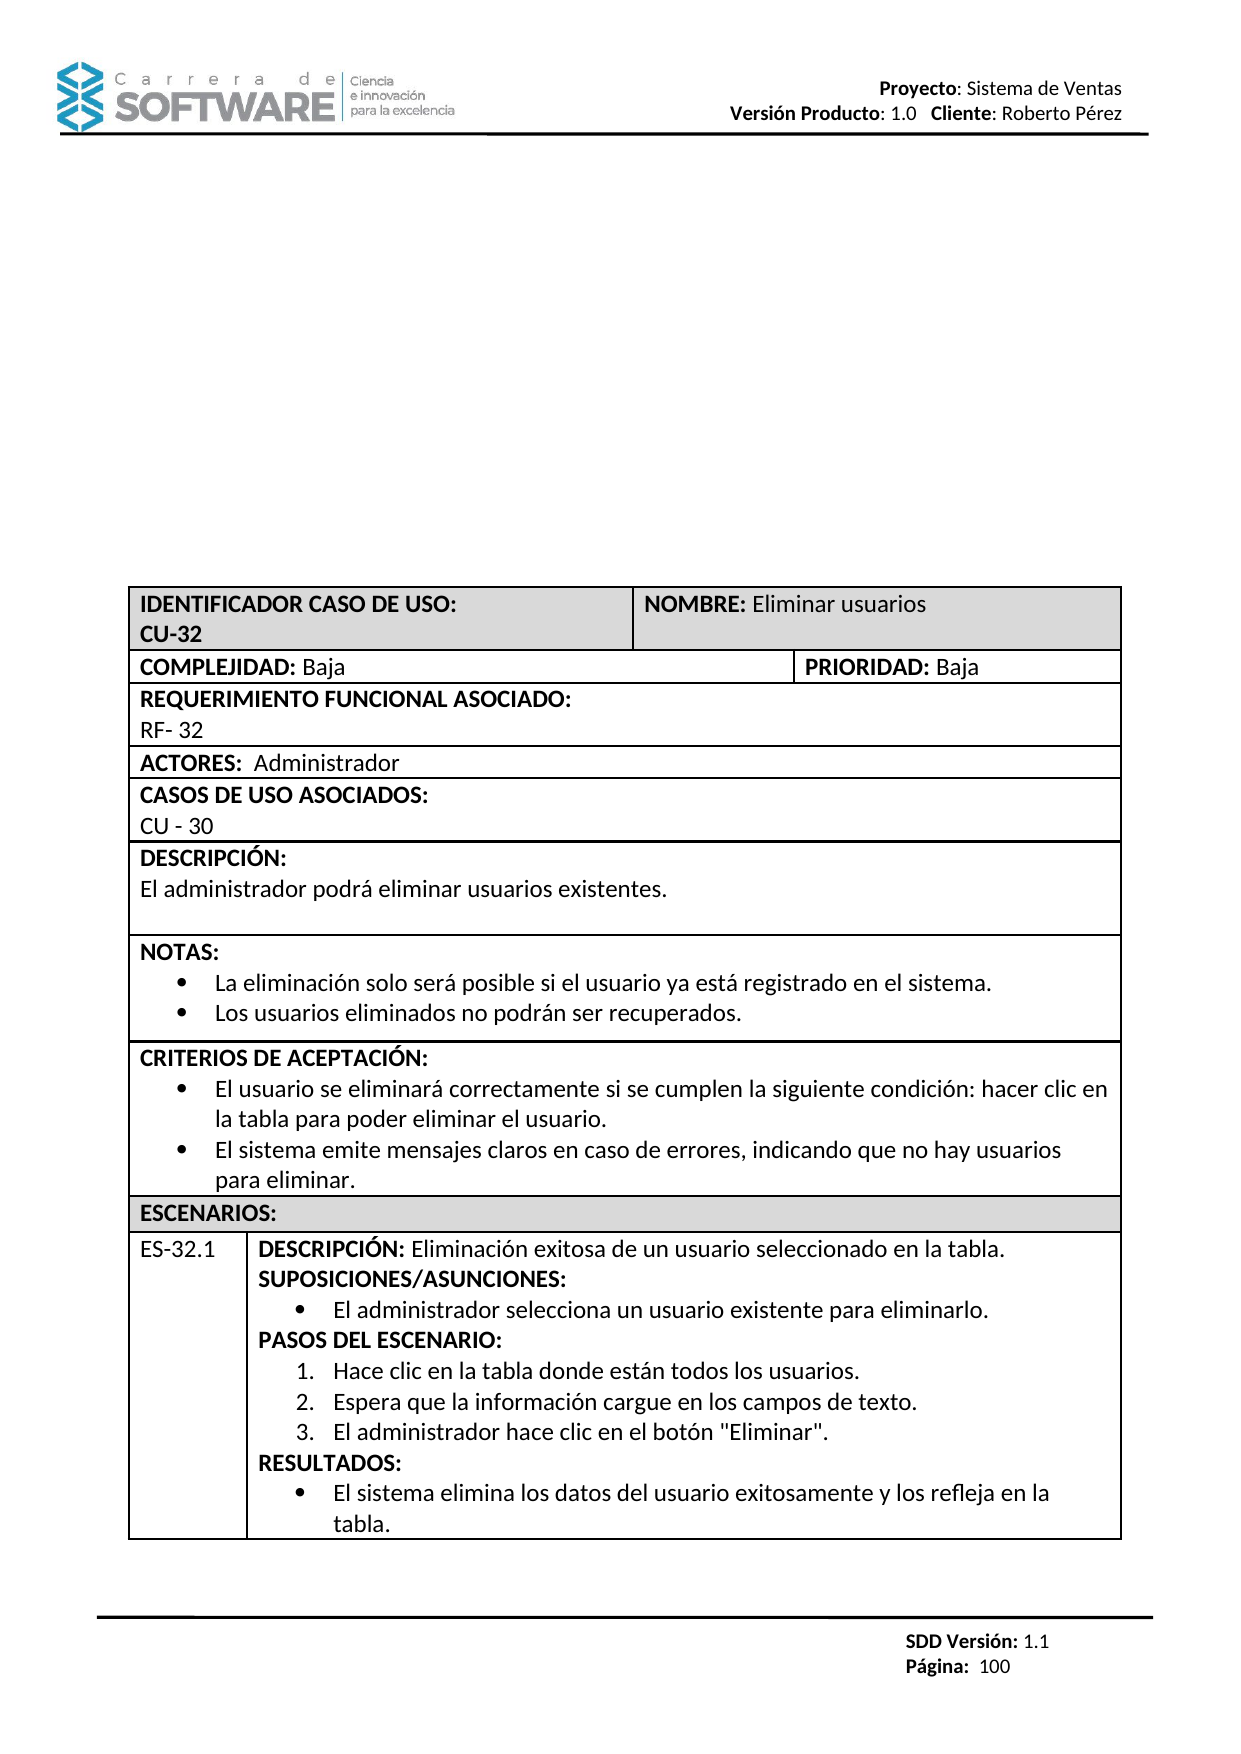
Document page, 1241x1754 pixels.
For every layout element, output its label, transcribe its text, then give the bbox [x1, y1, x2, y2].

table_cell COMPLEJIDAD: Baja [130, 651, 793, 682]
table_cell DESCRIPCIÓN: El administrador podrá eliminar usuarios existentes. [130, 843, 1120, 934]
table_cell ES-32.1 [130, 1233, 246, 1538]
table_cell PRIORIDAD: Baja [795, 651, 1120, 682]
table_cell DESCRIPCIÓN: Eliminación exitosa de un usuario seleccionado en la tabla. SUPOSICIONES/ASUNCIONES: El administrador selecciona un usuario existente para eliminarlo. PASOS DEL ESCENARIO: Hace clic en la tabla donde están todos los usuarios. Espera que la información cargue en los campos de texto. El administrador hace clic en el botón "Eliminar". RESULTADOS: El sistema elimina los datos del usuario exitosamente y los refleja en la tabla. [248, 1233, 1120, 1538]
table_cell NOTAS: La eliminación solo será posible si el usuario ya está registrado en el sistema. Los usuarios eliminados no podrán ser recuperados. [130, 936, 1120, 1040]
table_header IDENTIFICADOR CASO DE USO: CU-32 [130, 588, 632, 649]
table_cell CRITERIOS DE ACEPTACIÓN: El usuario se eliminará correctamente si se cumplen la siguiente condición: hacer clic en la tabla para poder eliminar el usuario. El sistema emite mensajes claros en caso de errores, indicando que no hay usuarios para eliminar. [130, 1043, 1120, 1195]
table_cell CASOS DE USO ASOCIADOS: CU - 30 [130, 779, 1120, 840]
table_cell ESCENARIOS: [130, 1197, 1120, 1231]
picture [46, 46, 461, 154]
table_cell REQUERIMIENTO FUNCIONAL ASOCIADO: RF- 32 [130, 684, 1120, 745]
table_header NOMBRE: Eliminar usuarios [634, 588, 1120, 649]
table_cell ACTORES: Administrador [130, 747, 1120, 777]
